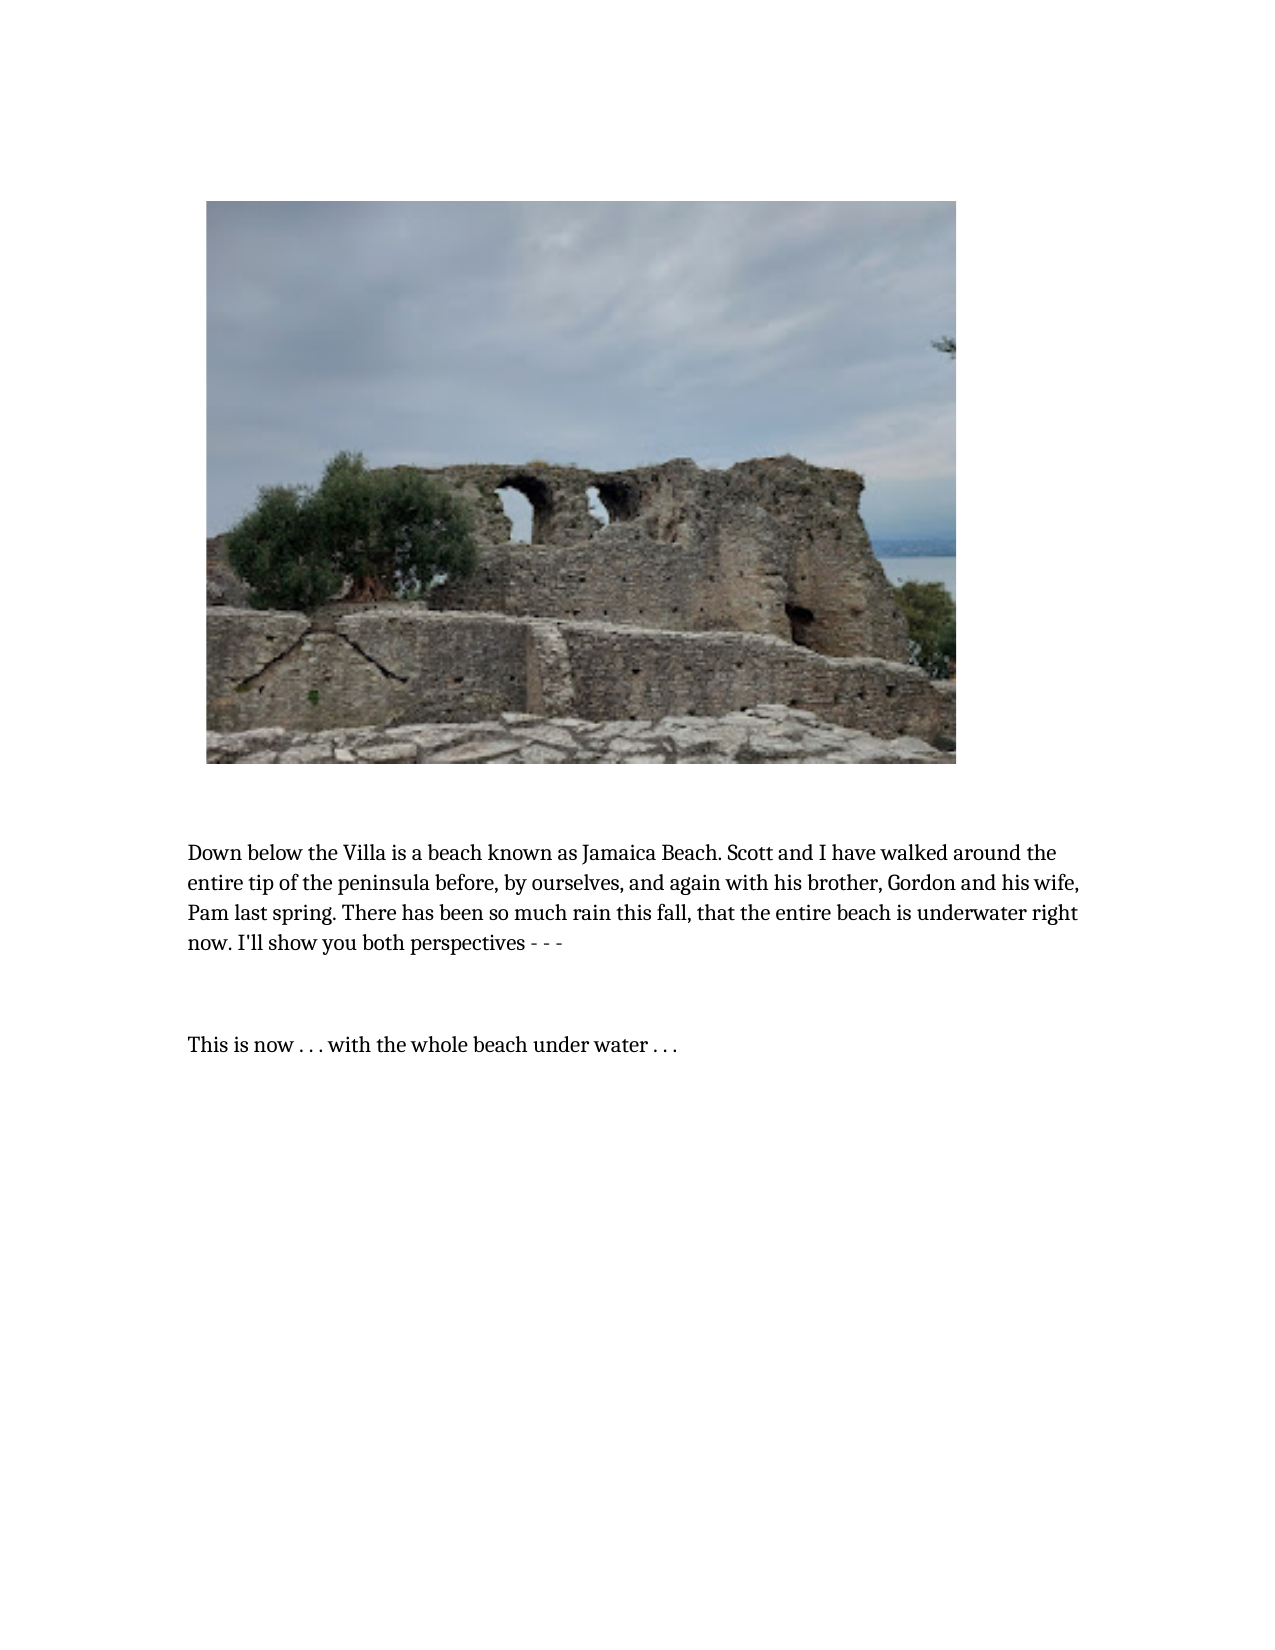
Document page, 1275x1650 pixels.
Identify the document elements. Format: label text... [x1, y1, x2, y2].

picture [206, 201, 957, 764]
text Down below the Villa is a beach known as Jamaica Beach. Scott and I have walked around the entire tip of the peninsula before, by ourselves, and again with his brother, Gordon and his wife, Pam last spring. There has been so much rain this fall, that the entire beach is underwater right now. I'll show you both perspectives - - - [187, 839, 1087, 956]
text This is now . . . with the whole beach under water . . . [187, 1032, 1087, 1058]
